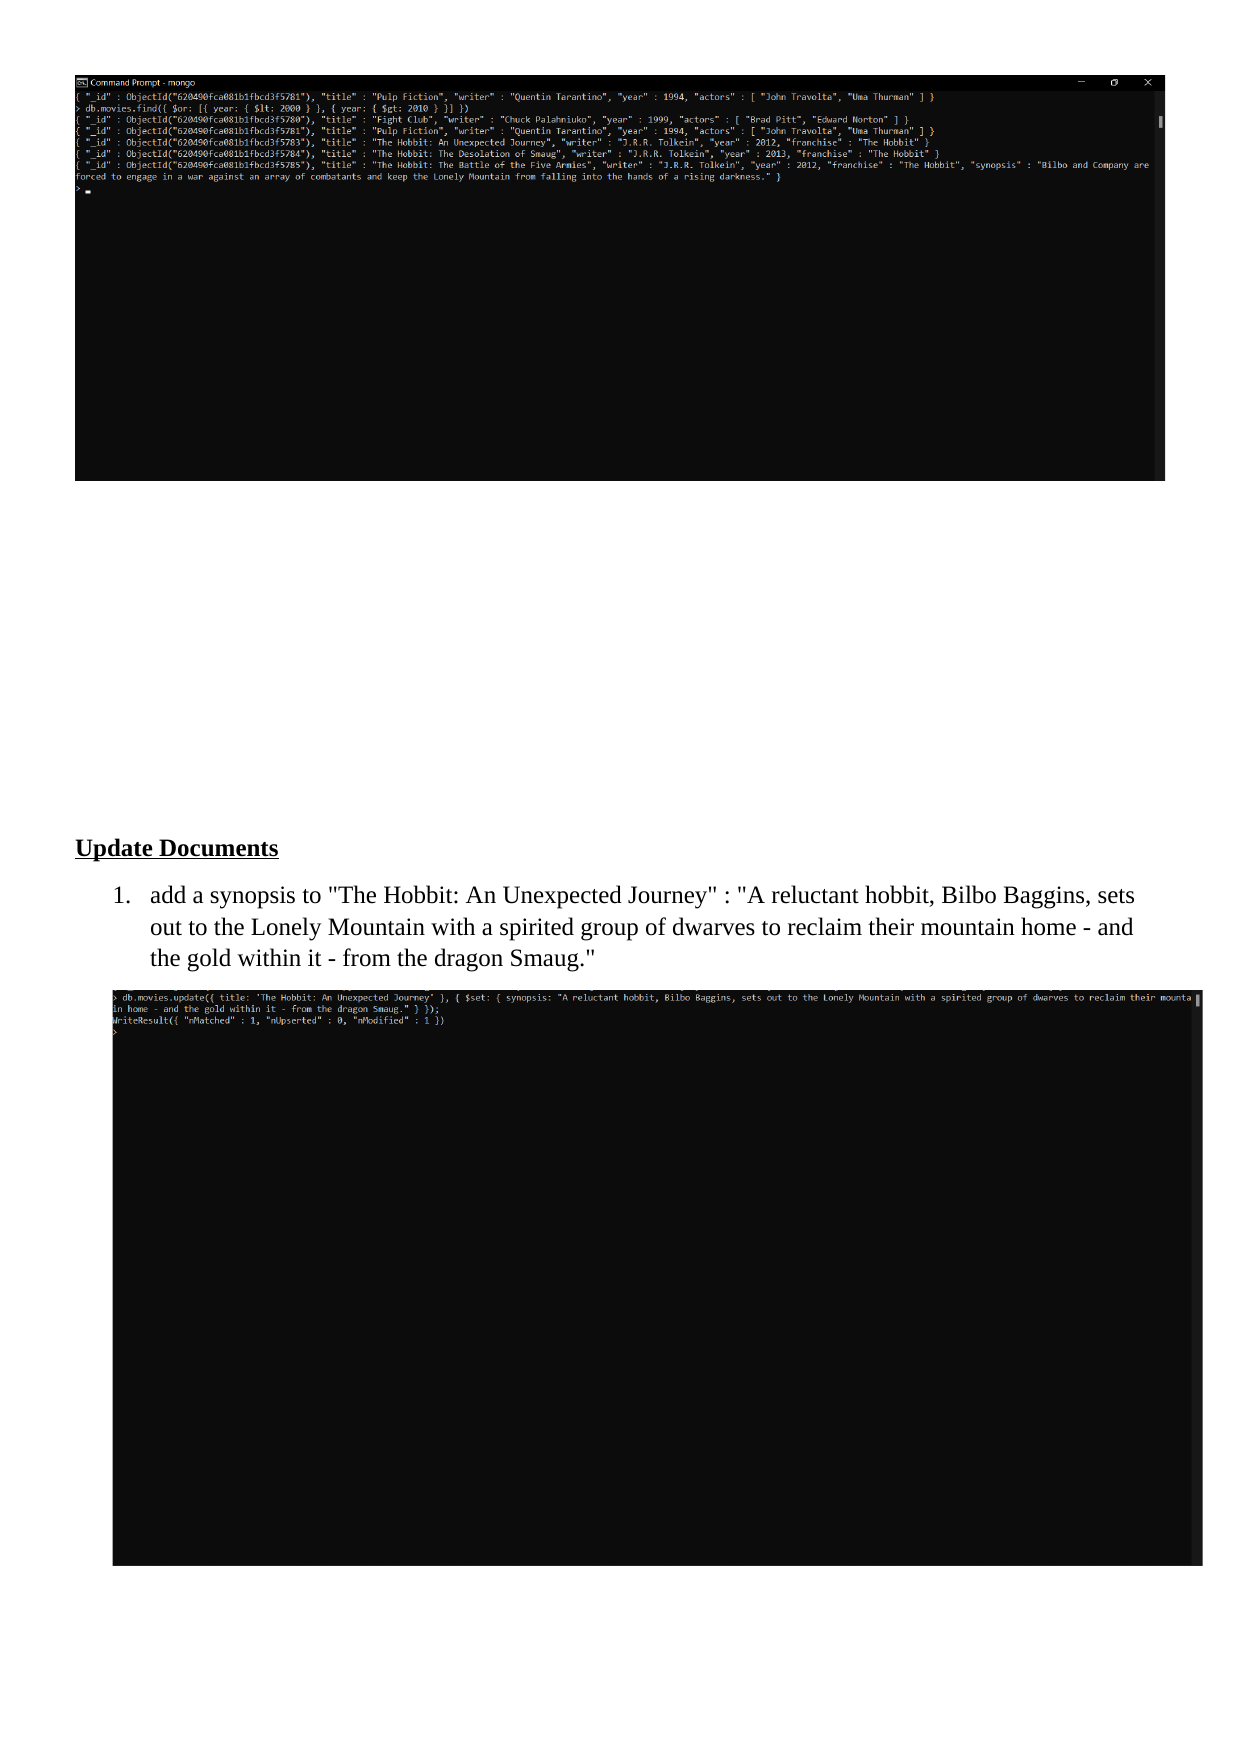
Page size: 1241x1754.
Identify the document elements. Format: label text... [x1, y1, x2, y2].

list add a synopsis to "The Hobbit: An Unexpected Journey" : "A reluctant hobbit, Bilbo Baggins, sets out to the Lonely Mountain with a spirited group of dwarves to reclaim their mountain home - and the gold within it - from the dragon Smaug." [112, 881, 1165, 971]
text Update Documents [75, 833, 1165, 862]
picture [75, 75, 1166, 481]
picture [112, 990, 1203, 1566]
